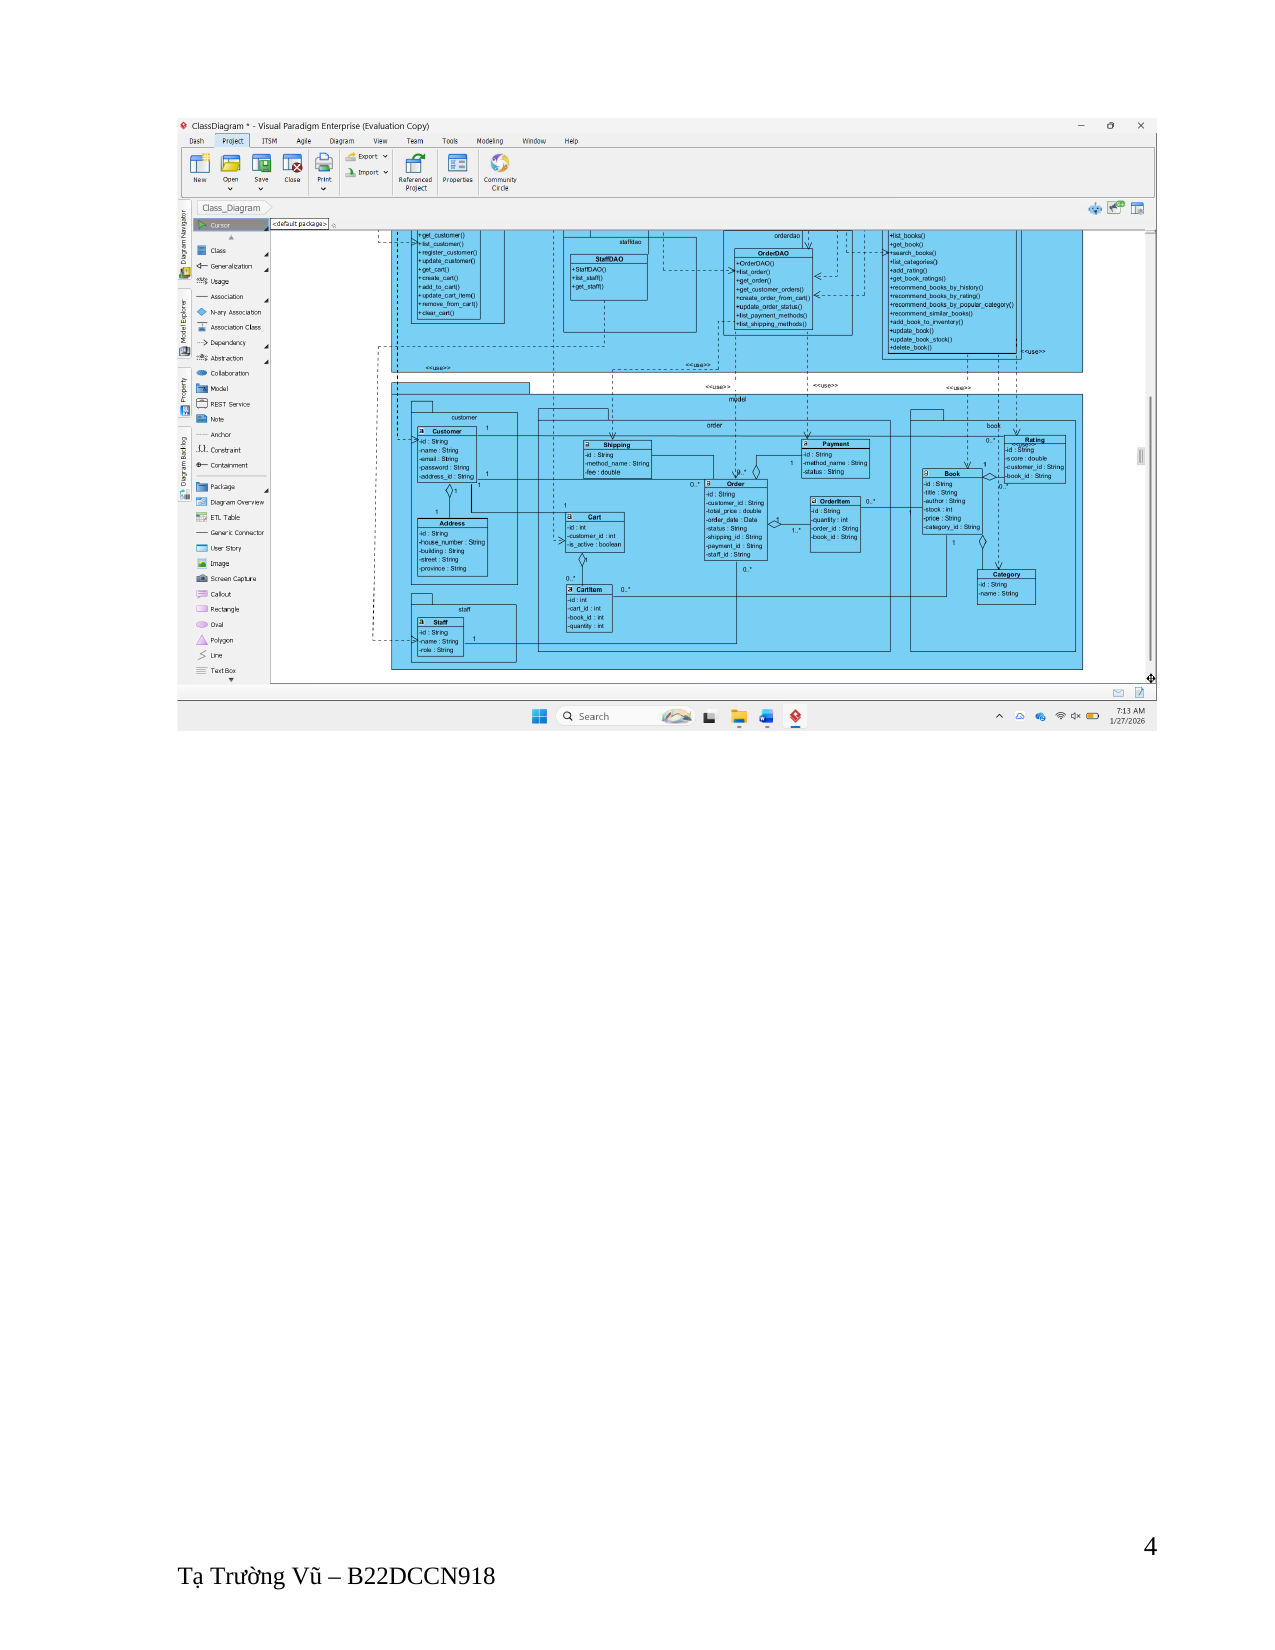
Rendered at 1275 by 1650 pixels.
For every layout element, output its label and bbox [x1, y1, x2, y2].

picture [177, 118, 1157, 731]
